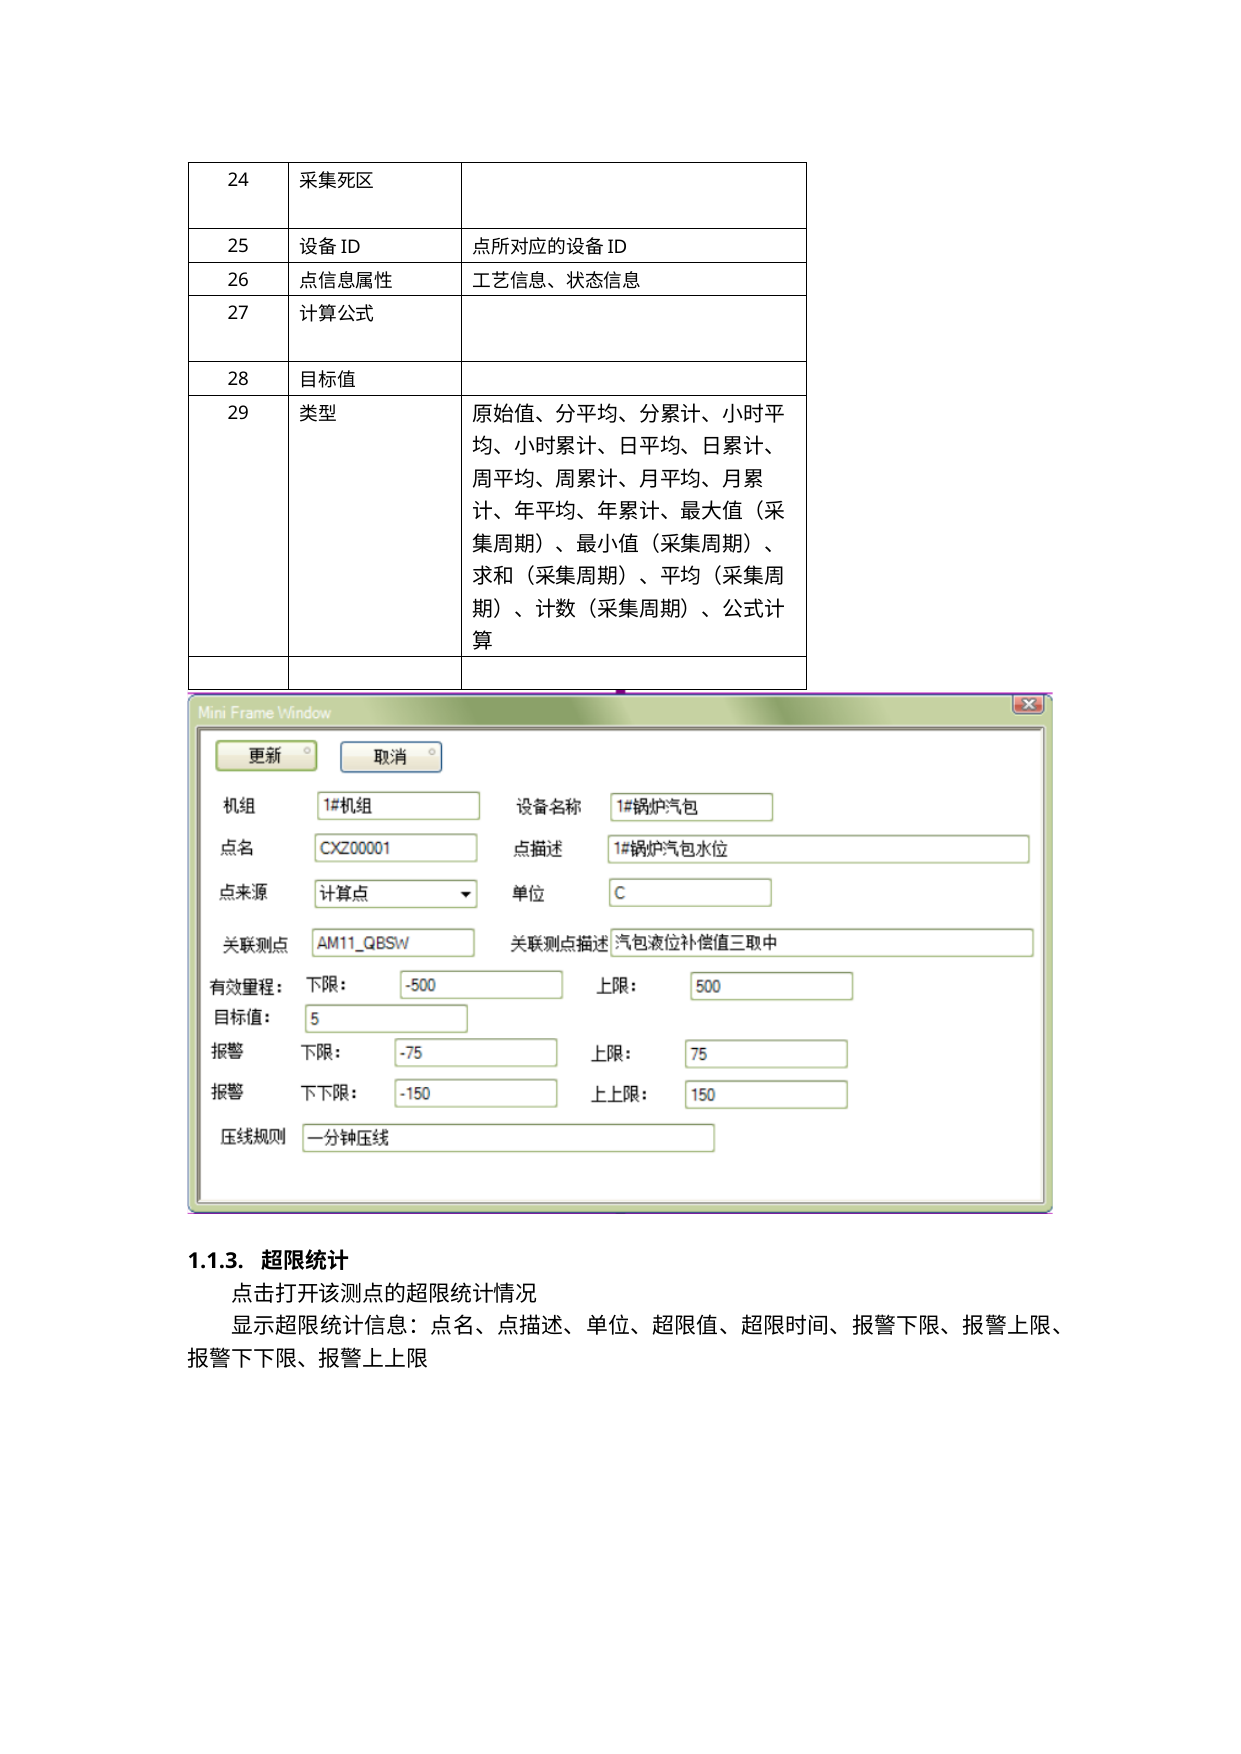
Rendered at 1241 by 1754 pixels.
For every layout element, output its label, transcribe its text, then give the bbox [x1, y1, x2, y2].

table_cell 24 [189, 163, 288, 228]
table_cell 原始值、分平均、分累计、小时平均、小时累计、日平均、日累计、周平均、周累计、月平均、月累计、年平均、年累计、最大值（采集周期）、最小值（采集周期）、求和（采集周期）、平均（采集周期）、计数（采集周期）、公式计算 [462, 396, 806, 656]
table_cell [462, 362, 806, 395]
table_cell 工艺信息、状态信息 [462, 263, 806, 295]
table_cell 点所对应的设备ID [462, 229, 806, 262]
text 点击打开该测点的超限统计情况 [187, 1275, 1053, 1308]
table_cell 27 [189, 296, 288, 361]
table_cell 29 [189, 396, 288, 656]
table_cell [289, 657, 461, 689]
table_cell [462, 296, 806, 361]
table_cell 采集死区 [289, 163, 461, 228]
table_cell [462, 163, 806, 228]
table_cell 点信息属性 [289, 263, 461, 295]
table_cell 28 [189, 362, 288, 395]
table_cell 25 [189, 229, 288, 262]
subtitle 超限统计 [187, 1243, 1053, 1275]
table_cell 计算公式 [289, 296, 461, 361]
table_cell [189, 657, 288, 689]
table_cell 类型 [289, 396, 461, 656]
table_cell [462, 657, 806, 689]
table_cell 目标值 [289, 362, 461, 395]
picture [187, 690, 1053, 1214]
text 显示超限统计信息：点名、点描述、单位、超限值、超限时间、报警下限、报警上限、报警下下限、报警上上限 [187, 1308, 1053, 1373]
table_cell 26 [189, 263, 288, 295]
table_cell 设备ID [289, 229, 461, 262]
